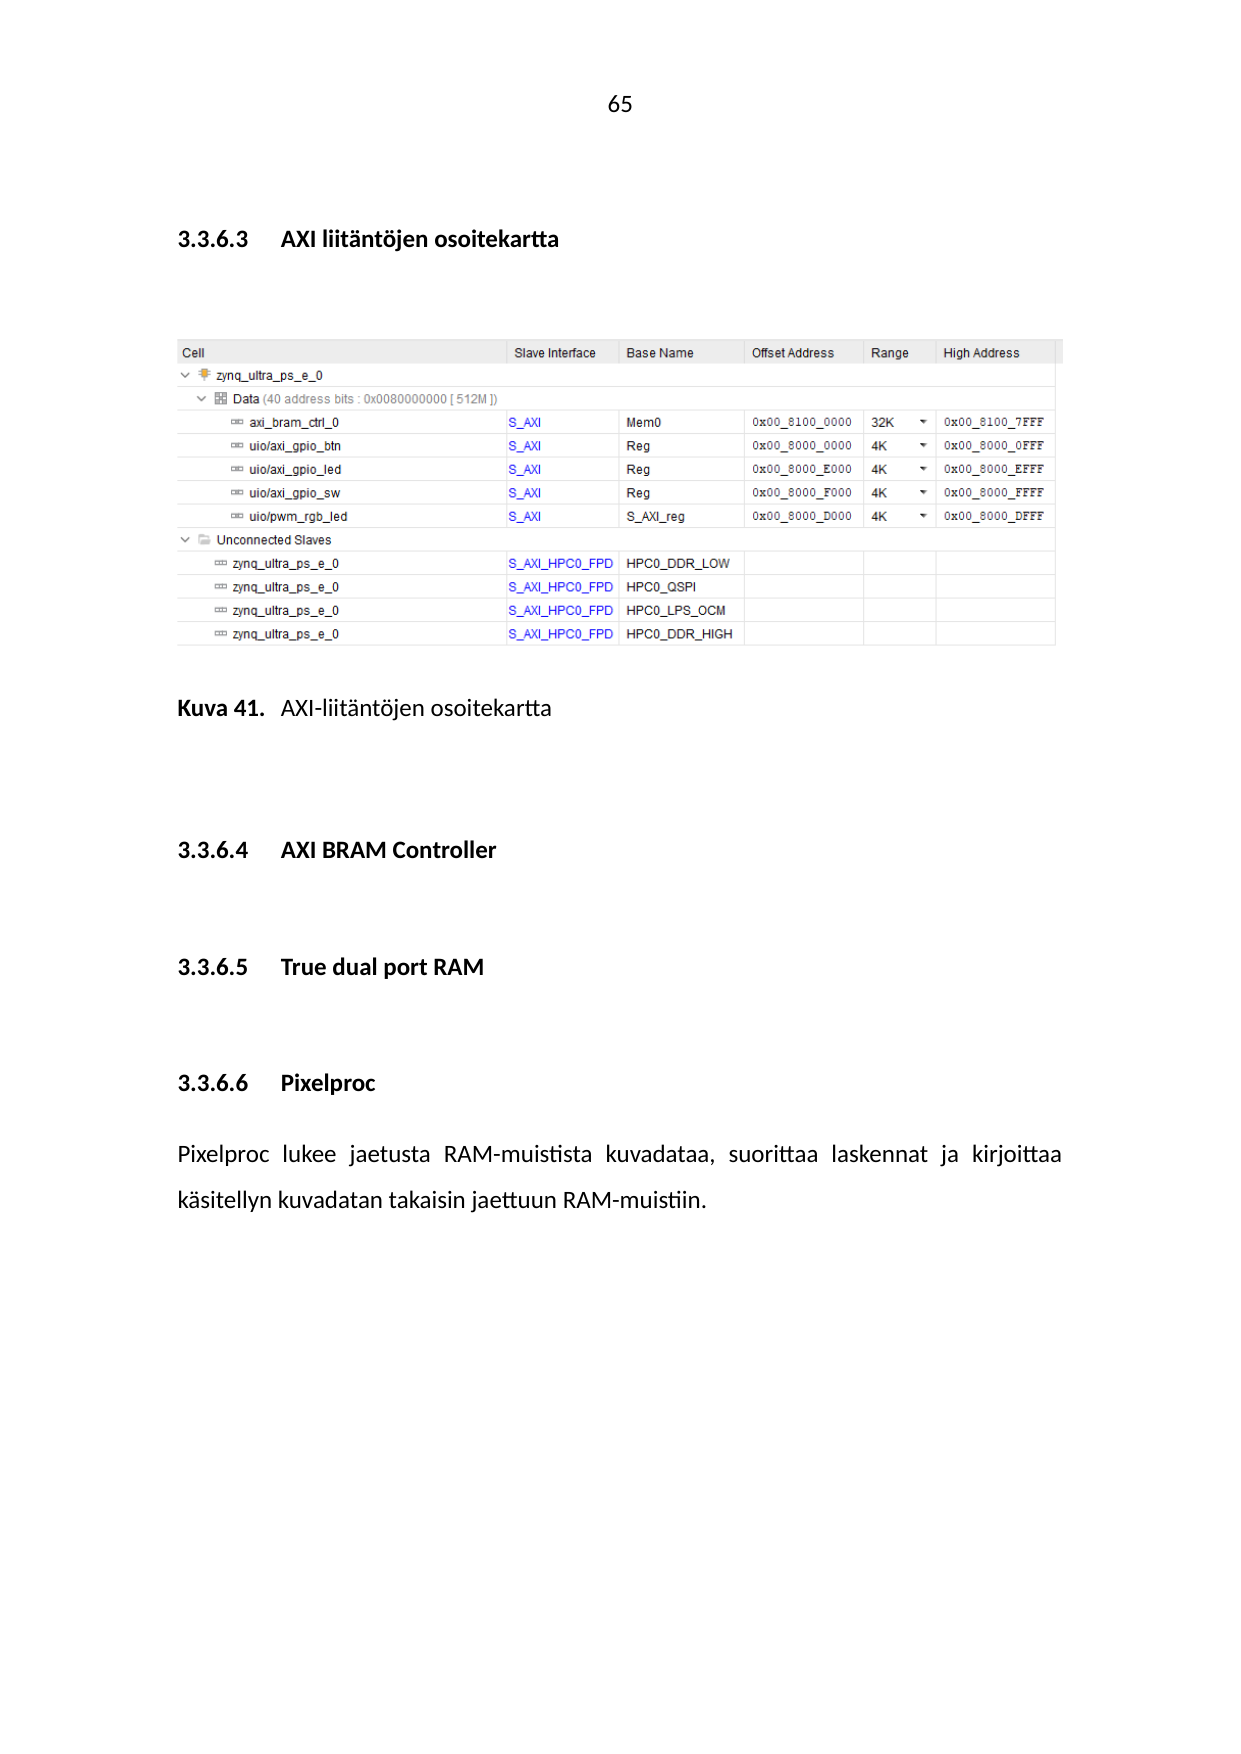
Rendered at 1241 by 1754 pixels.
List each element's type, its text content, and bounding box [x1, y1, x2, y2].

picture [177, 339, 1063, 665]
subtitle True dual port RAM [177, 951, 1063, 982]
subtitle Pixelproc [177, 1068, 1063, 1098]
subtitle AXI BRAM Controller [177, 835, 1063, 865]
text Kuva 41. AXI-liitäntöjen osoitekartta [177, 692, 1063, 722]
subtitle AXI liitäntöjen osoitekartta [177, 223, 1063, 253]
text Pixelproc lukee jaetusta RAM-muistista kuvadataa, suorittaa laskennat ja kirjoittaa käsitellyn kuvadatan takaisin jaettuun RAM-muistiin. [177, 1138, 1063, 1214]
